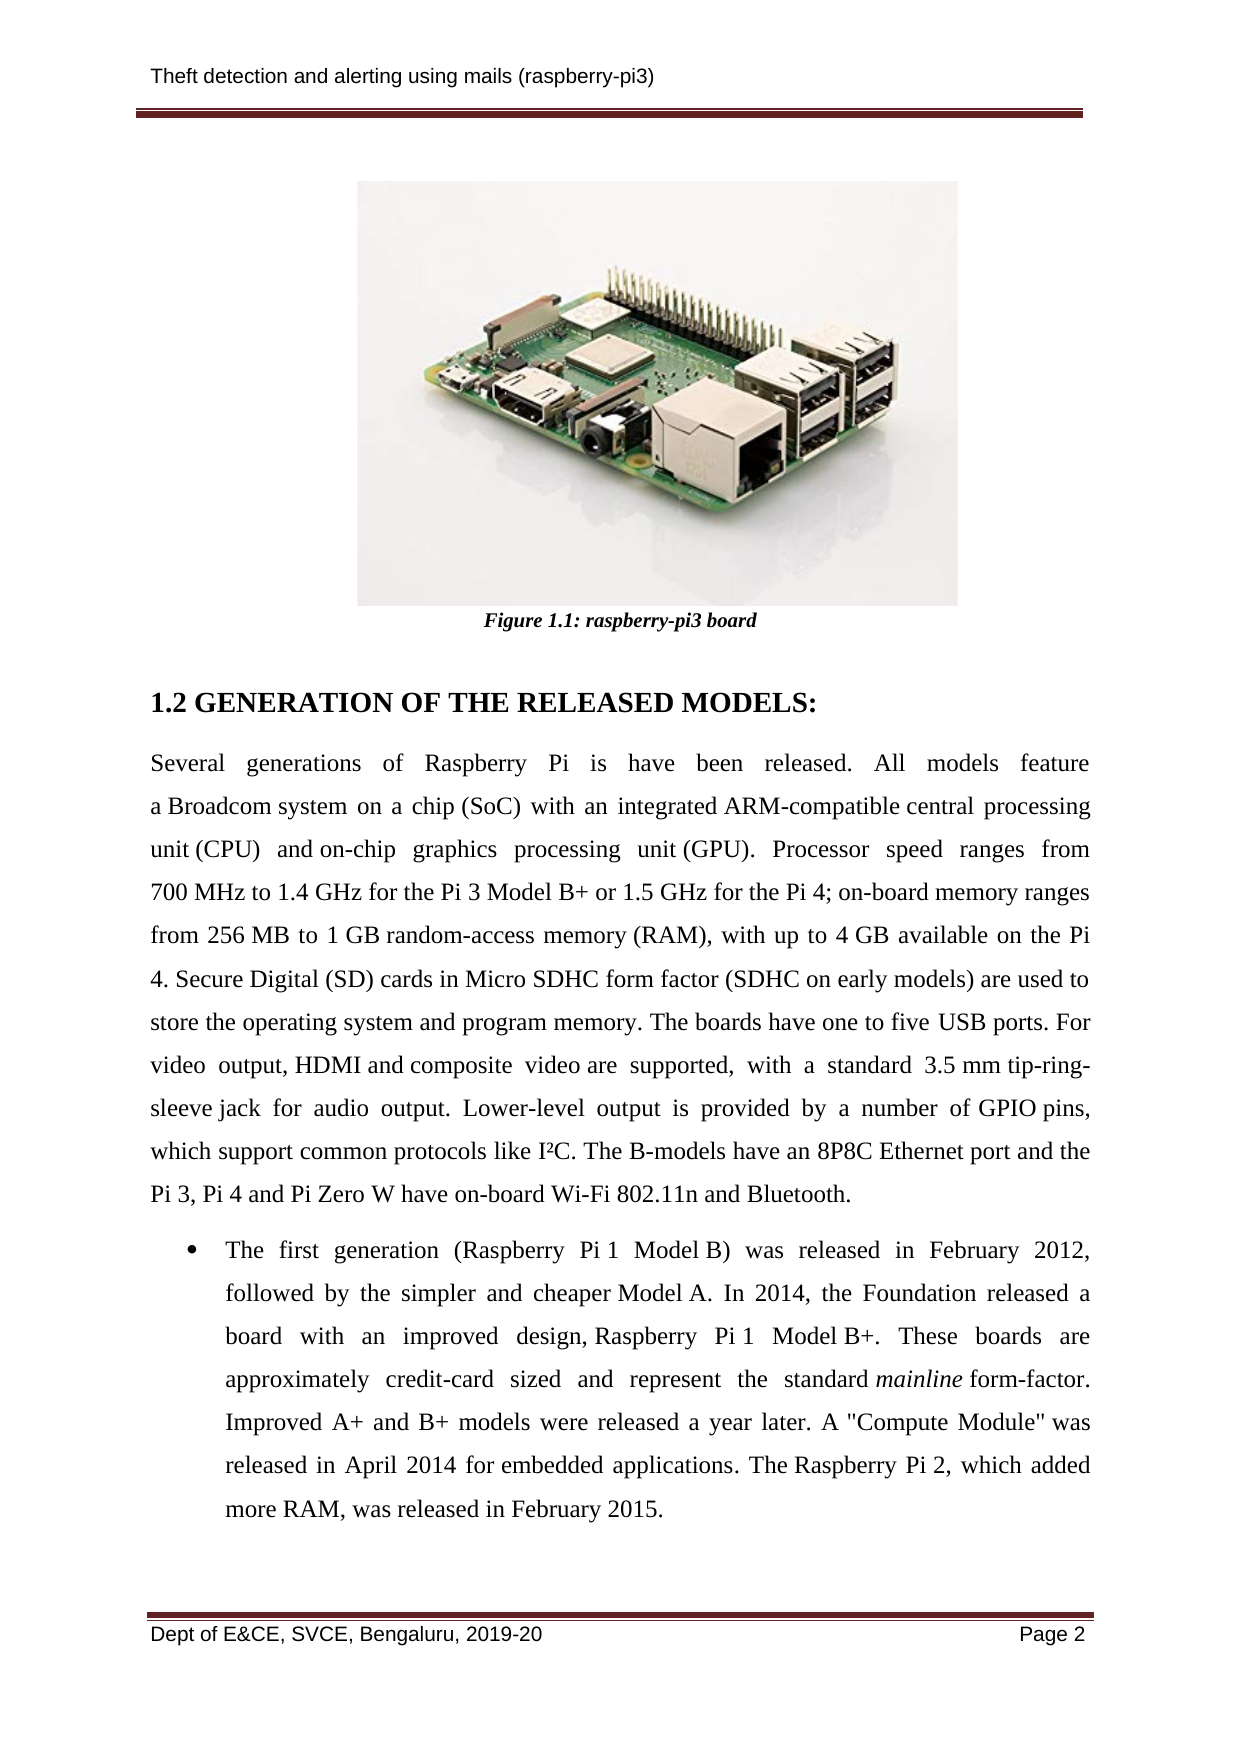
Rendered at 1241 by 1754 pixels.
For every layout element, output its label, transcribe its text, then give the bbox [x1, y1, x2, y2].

subtitle Figure 1.1: raspberry-pi3 board [150, 608, 1090, 632]
text Several generations of Raspberry Pi is have been released. All models feature a Broadcom system on a chip (SoC) with an integrated ARM-compatible central processing unit (CPU) and on-chip graphics processing unit (GPU). Processor speed ranges from 700 MHz to 1.4 GHz for the Pi 3 Model B+ or 1.5 GHz for the Pi 4; on-board memory ranges from 256 MB to 1 GB random-access memory (RAM), with up to 4 GB available on the Pi 4. Secure Digital (SD) cards in Micro SDHC form factor (SDHC on early models) are used to store the operating system and program memory. The boards have one to five USB ports. For video output, HDMI and composite video are supported, with a standard 3.5 mm tip-ring-sleeve jack for audio output. Lower-level output is provided by a number of GPIO pins, which support common protocols like I²C. The B-models have an 8P8C Ethernet port and the Pi 3, Pi 4 and Pi Zero W have on-board Wi-Fi 802.11n and Bluetooth. [150, 748, 1091, 1208]
list The first generation (Raspberry Pi 1 Model B) was released in February 2012, followed by the simpler and cheaper Model A. In 2014, the Foundation released a board with an improved design, Raspberry Pi 1 Model B+. These boards are approximately credit-card sized and represent the standard mainline form-factor. Improved A+ and B+ models were released a year later. A "Compute Module" was released in April 2014 for embedded applications. The Raspberry Pi 2, which added more RAM, was released in February 2015. [188, 1235, 1091, 1522]
text 1.2 GENERATION OF THE RELEASED MODELS: [150, 685, 1091, 719]
picture [357, 181, 958, 606]
